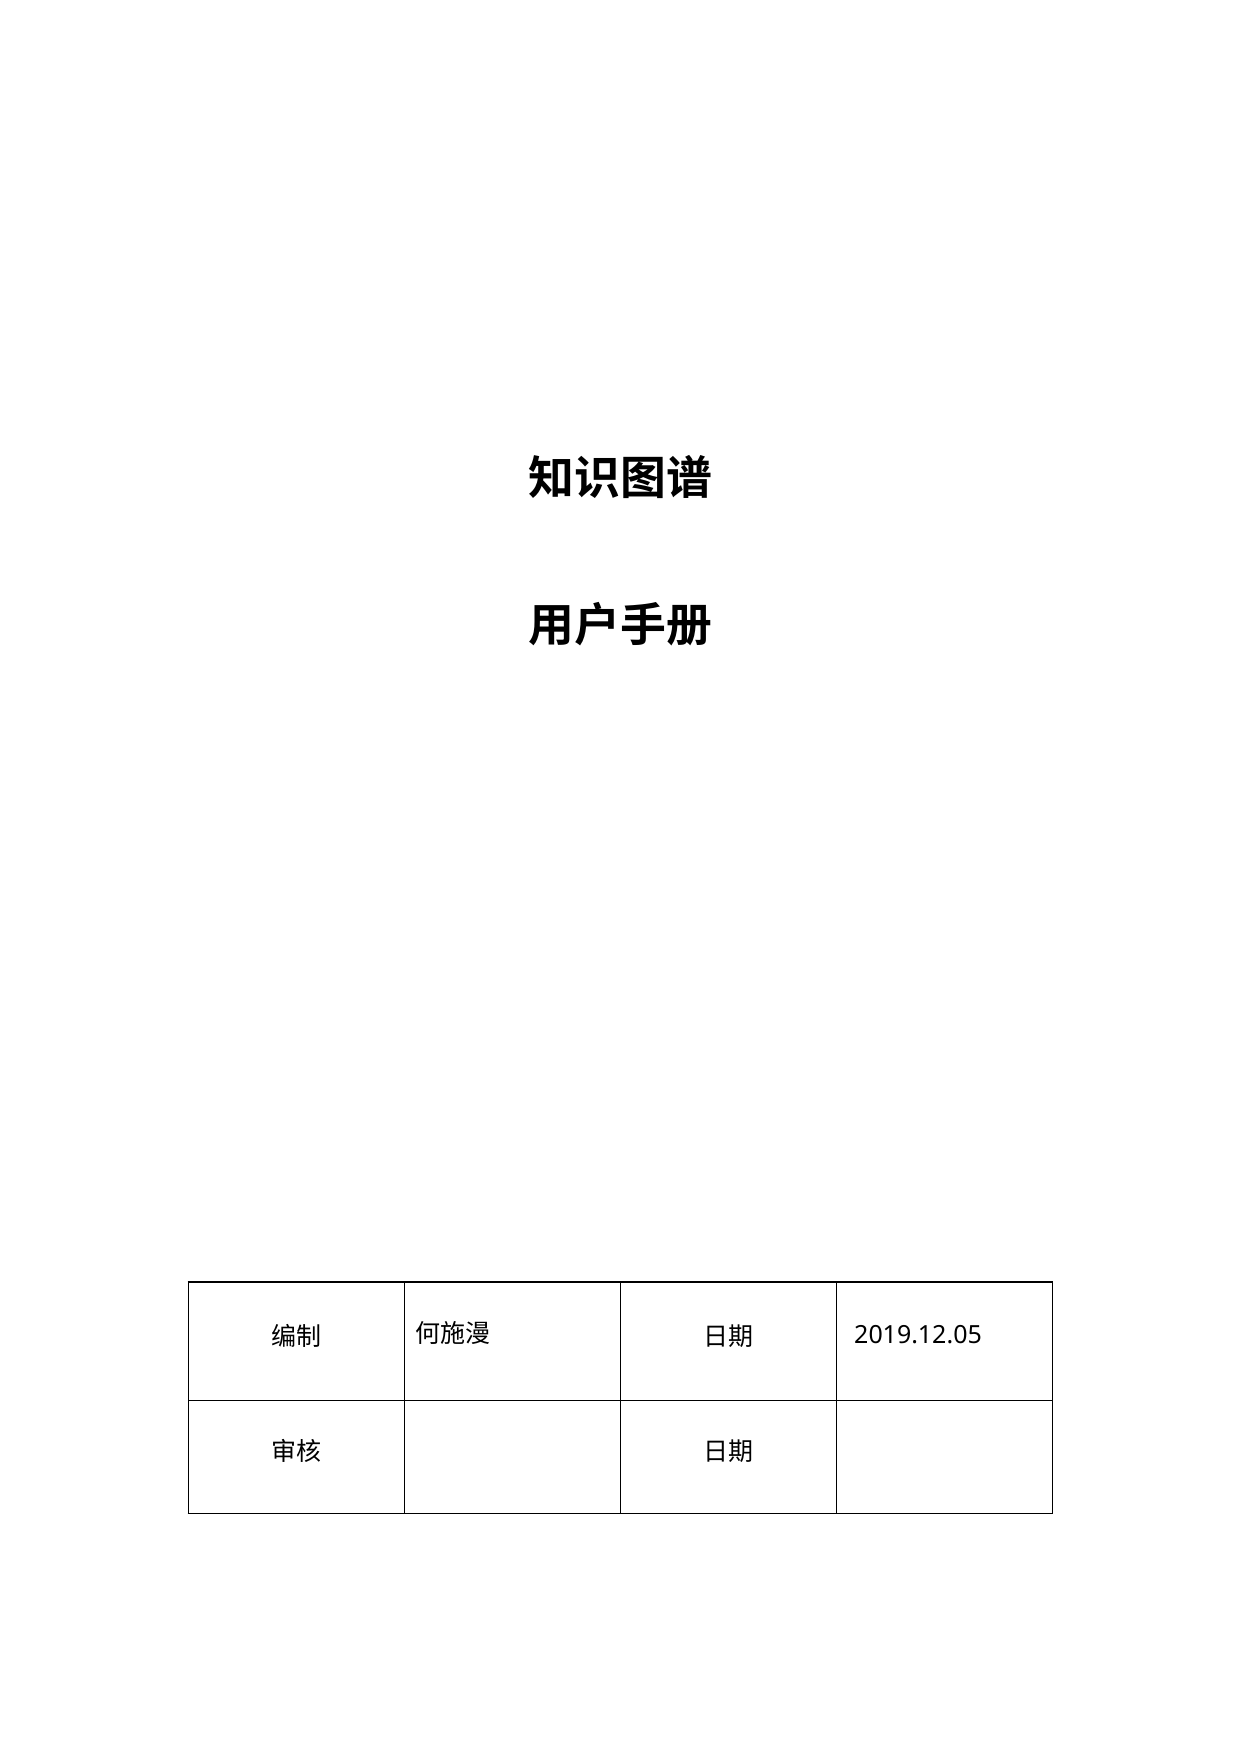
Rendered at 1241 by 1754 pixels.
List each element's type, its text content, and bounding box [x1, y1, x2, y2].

text 知识图谱 [187, 426, 1053, 523]
table_cell [837, 1401, 1052, 1513]
table_cell [405, 1401, 620, 1513]
table_header 编制 [189, 1283, 404, 1400]
table_header 2019.12.05 [837, 1283, 1052, 1400]
text 用户手册 [187, 572, 1053, 670]
table_cell 日期 [621, 1401, 836, 1513]
table_header 日期 [621, 1283, 836, 1400]
table_header 何施漫 [405, 1283, 620, 1400]
table_cell 审核 [189, 1401, 404, 1513]
